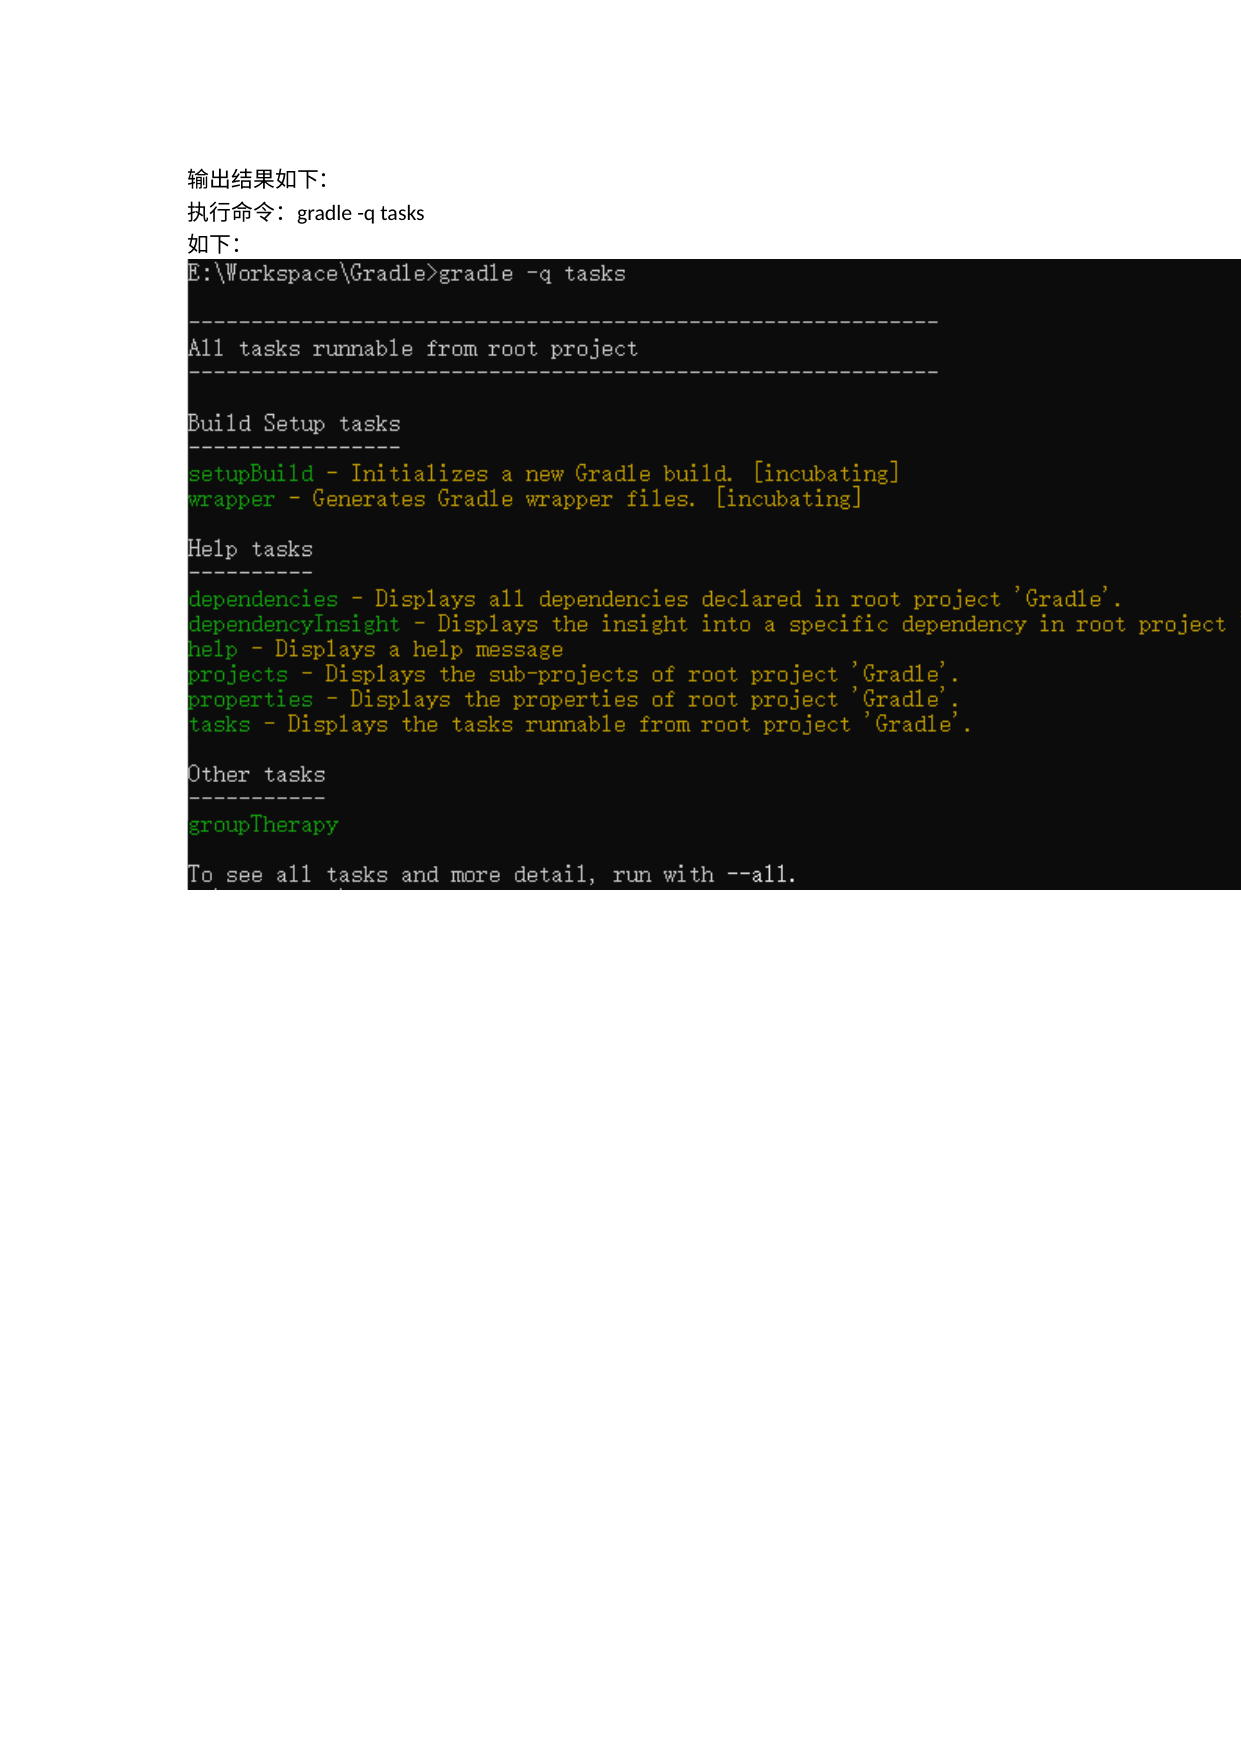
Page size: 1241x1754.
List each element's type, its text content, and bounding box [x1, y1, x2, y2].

text 执行命令：gradle -q tasks [187, 194, 1053, 227]
picture [187, 259, 1241, 890]
text 如下： [187, 227, 1053, 259]
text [187, 162, 1053, 194]
